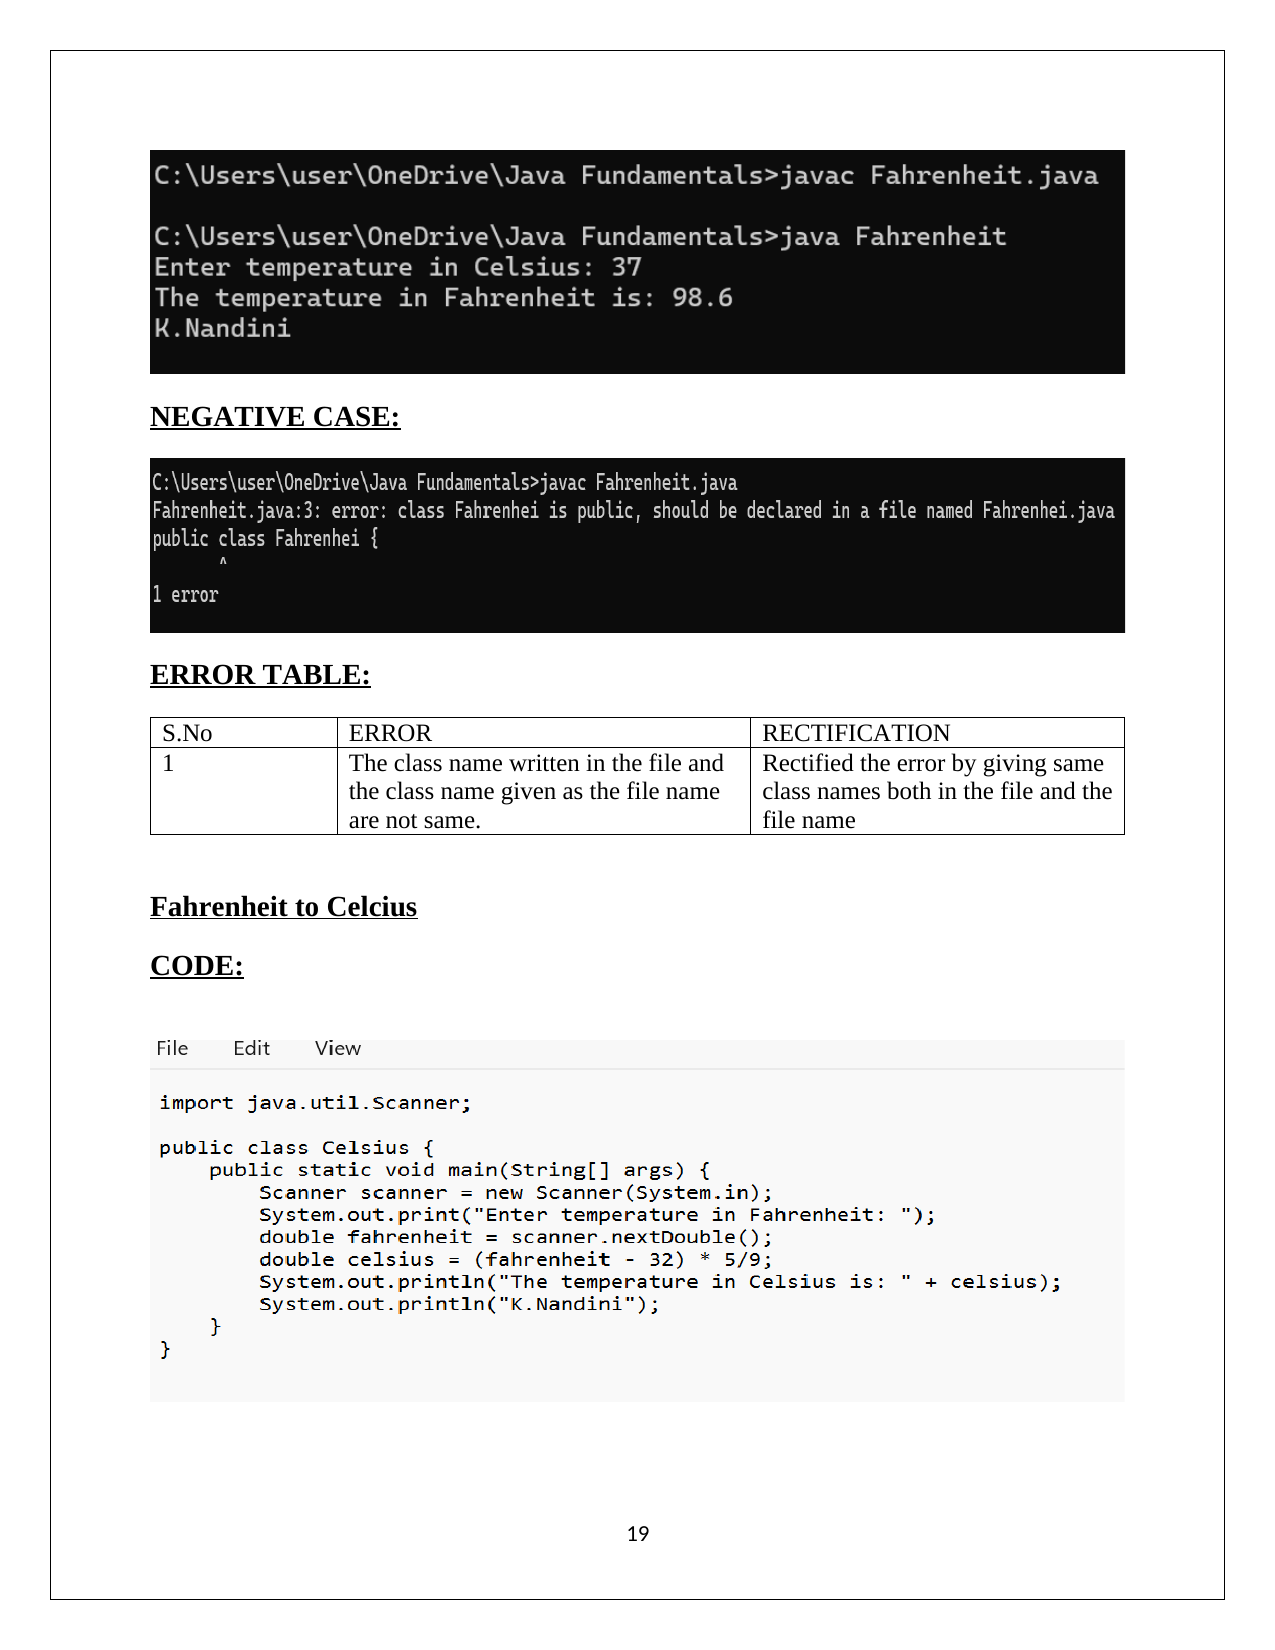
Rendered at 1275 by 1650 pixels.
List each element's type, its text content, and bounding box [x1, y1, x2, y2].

table_cell Rectified the error by giving same class names both in the file and the file name [751, 748, 1124, 834]
picture [150, 1040, 1125, 1402]
picture [150, 458, 1125, 633]
picture [150, 150, 1125, 374]
text Fahrenheit to Celcius [150, 889, 1125, 922]
table_cell 1 [151, 748, 337, 834]
text NEGATIVE CASE: [150, 399, 1125, 432]
table_header S.No [151, 718, 337, 747]
text ERROR TABLE: [150, 657, 1125, 691]
text CODE: [150, 948, 1125, 982]
table_header ERROR [338, 718, 750, 747]
table_header RECTIFICATION [751, 718, 1124, 747]
table_cell The class name written in the file and the class name given as the file name are not same. [338, 748, 750, 834]
